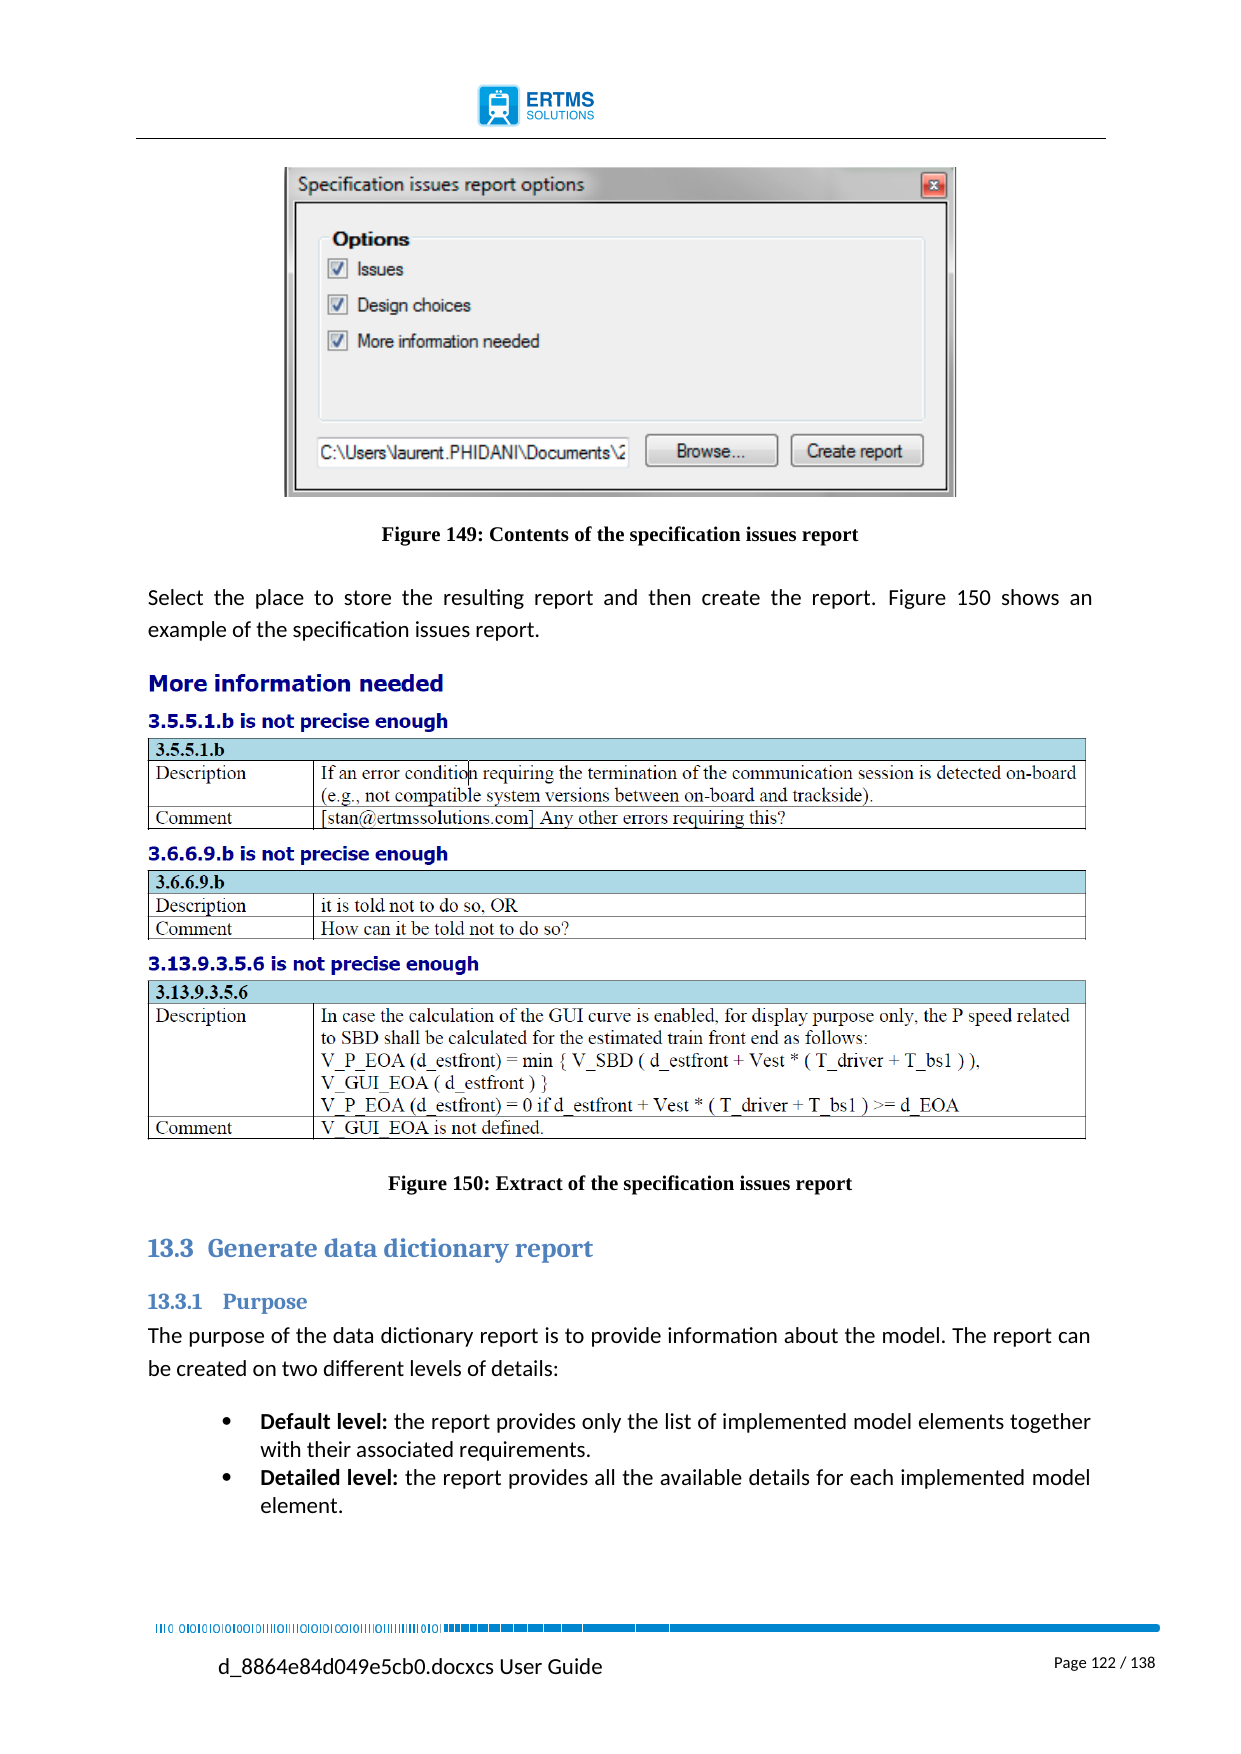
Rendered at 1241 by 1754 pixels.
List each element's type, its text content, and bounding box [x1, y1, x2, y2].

picture [156, 1624, 1160, 1633]
text Figure 149: Contents of the specification issues report [148, 522, 1093, 546]
text Select the place to store the resulting report and then create the report. Figure 150 shows an example of the specification issues report. [148, 583, 1093, 643]
list Default level: the report provides only the list of implemented model elements together with their associated requirements. [223, 1407, 1093, 1463]
subtitle Purpose [148, 1289, 1093, 1315]
text The purpose of the data dictionary report is to provide information about the model. The report can be created on two different levels of details: [148, 1322, 1093, 1382]
picture [466, 73, 605, 138]
text Figure 150: Extract of the specification issues report [148, 1171, 1093, 1195]
list Detailed level: the report provides all the available details for each implemented model element. [223, 1463, 1093, 1519]
picture [284, 167, 957, 497]
subtitle Generate data dictionary report [148, 1233, 1093, 1264]
picture [147, 668, 1093, 1147]
